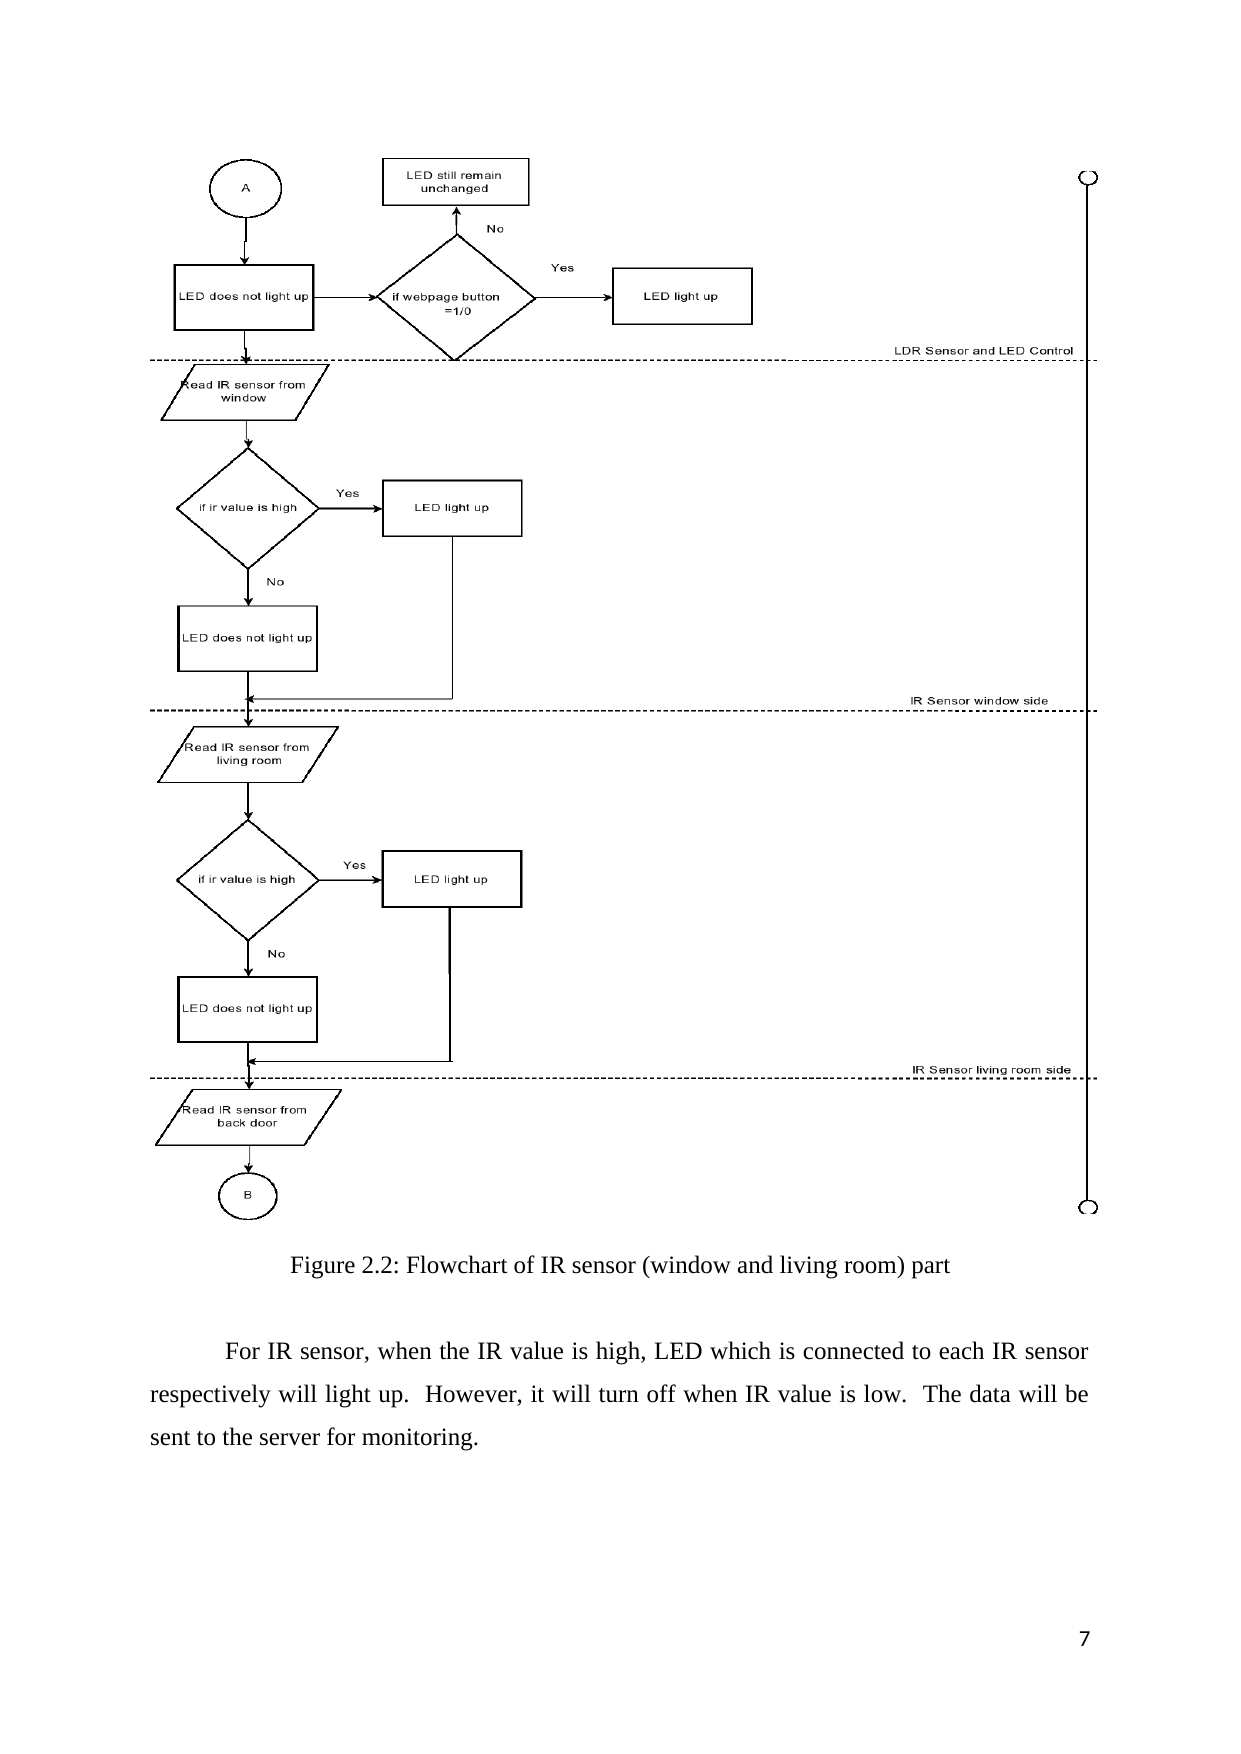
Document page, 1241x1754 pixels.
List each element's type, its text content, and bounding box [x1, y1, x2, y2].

text For IR sensor, when the IR value is high, LED which is connected to each IR sensor respectively will light up. However, it will turn off when IR value is low. The data will be sent to the server for monitoring. [150, 1336, 1090, 1451]
picture [150, 150, 1107, 1236]
text Figure 2.2: Flowchart of IR sensor (window and living room) part [150, 1250, 1090, 1279]
